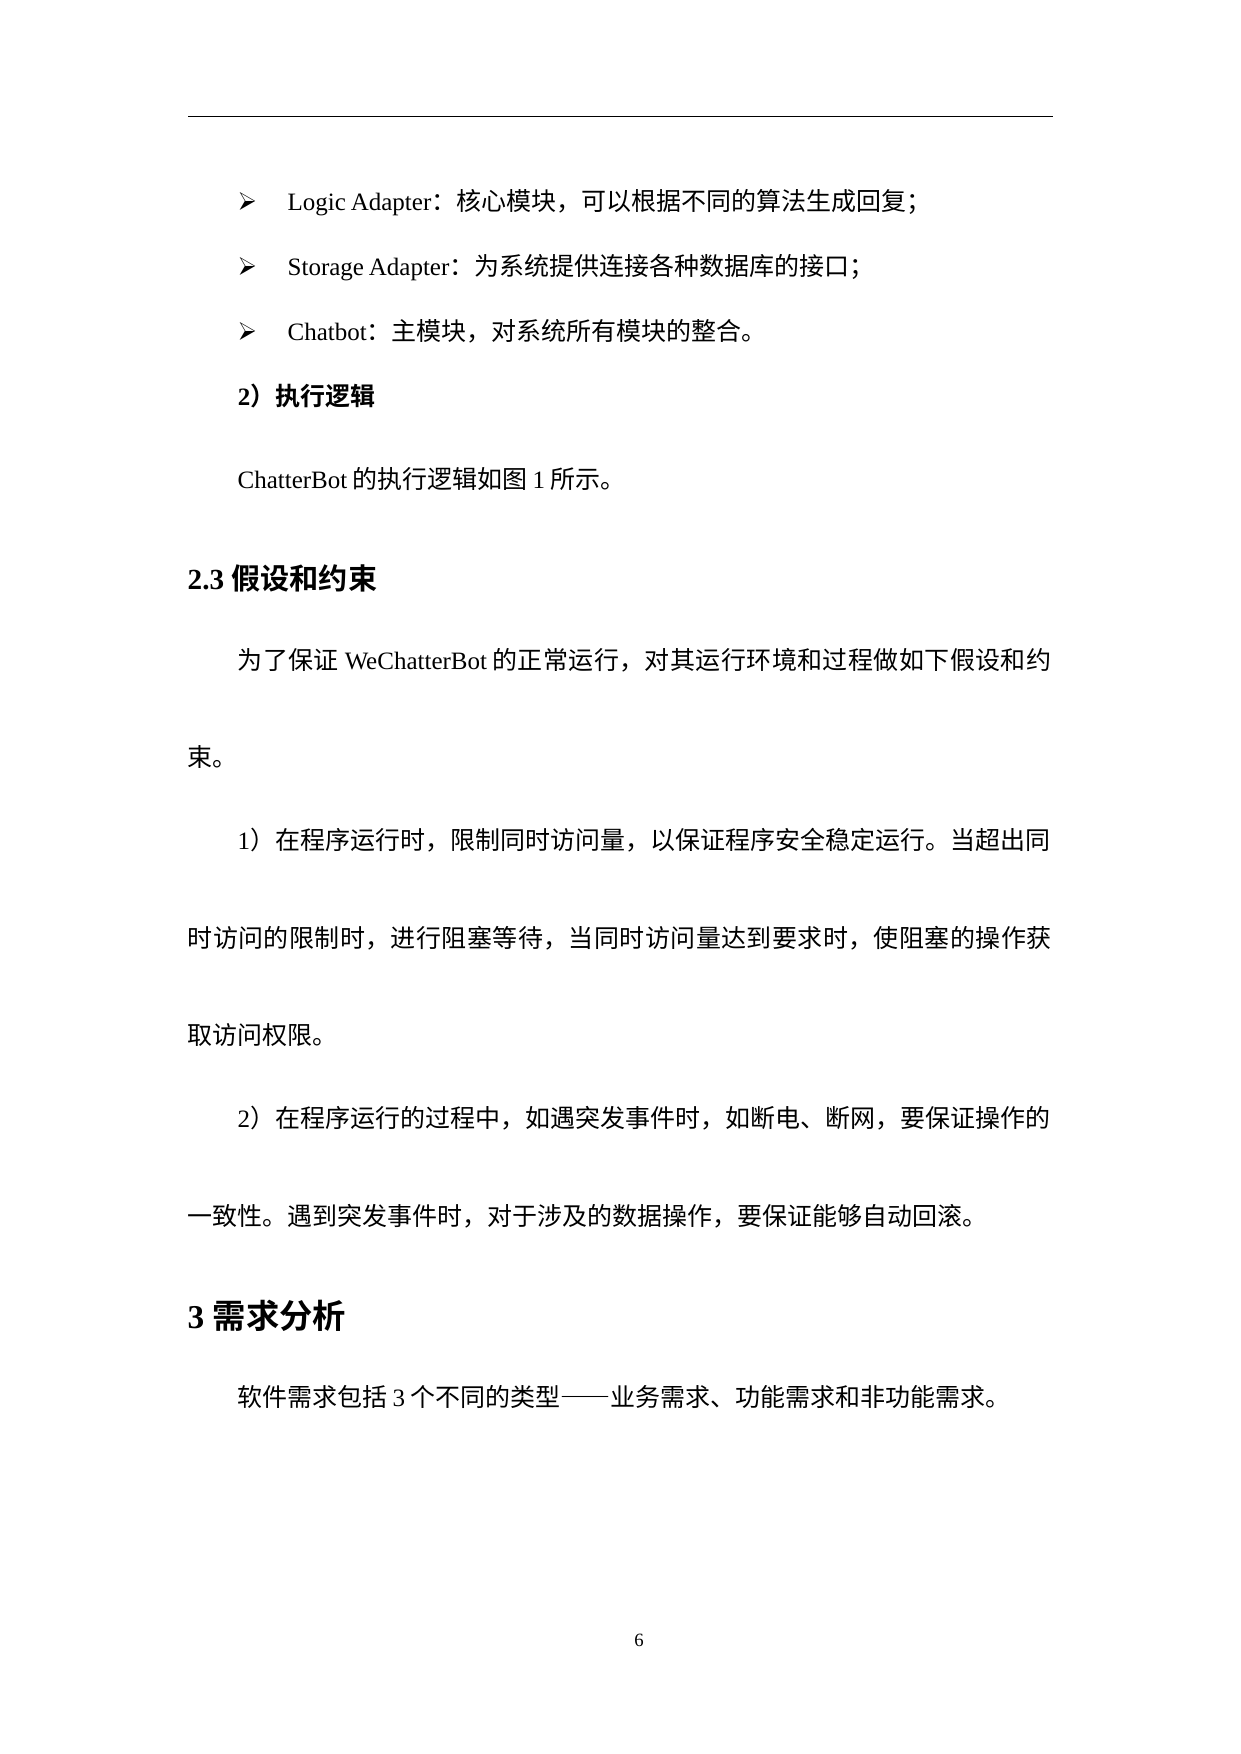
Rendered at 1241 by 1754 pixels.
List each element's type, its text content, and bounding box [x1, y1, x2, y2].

text 软件需求包括3个不同的类型――业务需求、功能需求和非功能需求。 [187, 1363, 1053, 1428]
list Logic Adapter：核心模块，可以根据不同的算法生成回复； [237, 167, 1053, 232]
text 2）执行逻辑 [187, 362, 1053, 427]
list Chatbot：主模块，对系统所有模块的整合。 [237, 297, 1053, 362]
text ChatterBot的执行逻辑如图1所示。 [187, 445, 1053, 510]
text 为了保证WeChatterBot的正常运行，对其运行环境和过程做如下假设和约束。 [187, 626, 1053, 788]
subtitle 3 需求分析 [187, 1281, 1053, 1346]
list Storage Adapter：为系统提供连接各种数据库的接口； [237, 232, 1053, 297]
text 1）在程序运行时，限制同时访问量，以保证程序安全稳定运行。当超出同时访问的限制时，进行阻塞等待，当同时访问量达到要求时，使阻塞的操作获取访问权限。 [187, 806, 1053, 1066]
text 2.3 假设和约束 [187, 544, 1053, 609]
text 2）在程序运行的过程中，如遇突发事件时，如断电、断网，要保证操作的一致性。遇到突发事件时，对于涉及的数据操作，要保证能够自动回滚。 [187, 1084, 1053, 1247]
